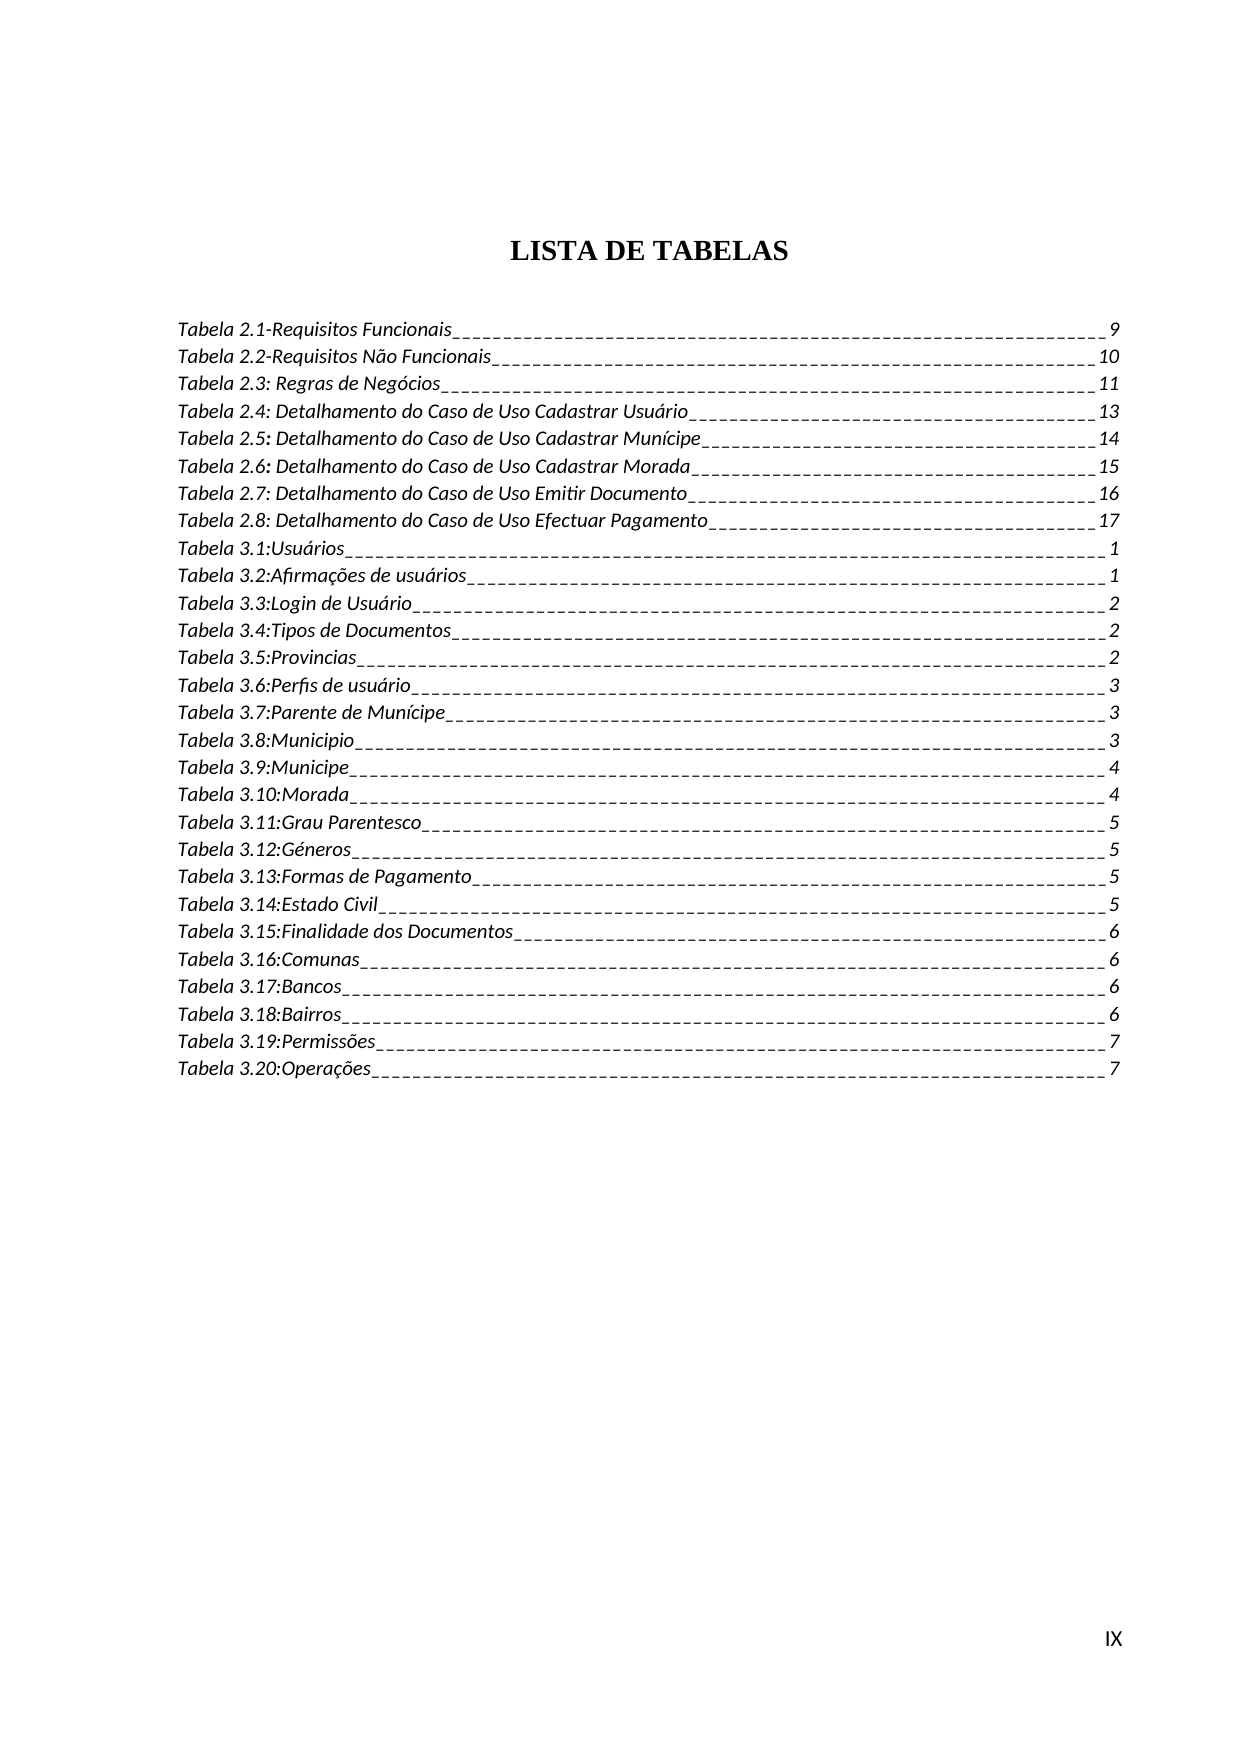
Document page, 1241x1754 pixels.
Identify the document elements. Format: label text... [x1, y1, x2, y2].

text Tabela 3.15:Finalidade dos Documentos 6 [177, 918, 1122, 944]
text Tabela 2.4: Detalhamento do Caso de Uso Cadastrar Usuário 13 [177, 398, 1122, 423]
text Tabela 2.2-Requisitos Não Funcionais 10 [177, 343, 1122, 369]
text Tabela 3.2:Afirmações de usuários 1 [177, 562, 1122, 588]
text Tabela 3.5:Provincias 2 [177, 644, 1122, 670]
text Tabela 2.5: Detalhamento do Caso de Uso Cadastrar Munícipe 14 [177, 425, 1122, 451]
text Tabela 3.4:Tipos de Documentos 2 [177, 617, 1122, 643]
text Tabela 3.6:Perfis de usuário 3 [177, 672, 1122, 697]
text Tabela 3.12:Géneros 5 [177, 836, 1122, 862]
text Tabela 3.18:Bairros 6 [177, 1001, 1122, 1026]
text Tabela 3.17:Bancos 6 [177, 973, 1122, 999]
text Tabela 3.1:Usuários 1 [177, 535, 1122, 560]
text Tabela 3.3:Login de Usuário 2 [177, 590, 1122, 615]
subtitle LISTA DE TABELAS [177, 233, 1122, 266]
text Tabela 3.7:Parente de Munícipe 3 [177, 699, 1122, 725]
text Tabela 2.7: Detalhamento do Caso de Uso Emitir Documento 16 [177, 480, 1122, 506]
text Tabela 3.13:Formas de Pagamento 5 [177, 864, 1122, 889]
text Tabela 3.10:Morada 4 [177, 782, 1122, 807]
text Tabela 3.20:Operações 7 [177, 1056, 1122, 1081]
text Tabela 2.8: Detalhamento do Caso de Uso Efectuar Pagamento 17 [177, 508, 1122, 533]
text Tabela 2.3: Regras de Negócios 11 [177, 371, 1122, 396]
text Tabela 3.16:Comunas 6 [177, 946, 1122, 971]
text Tabela 3.8:Municipio 3 [177, 727, 1122, 752]
text Tabela 3.19:Permissões 7 [177, 1028, 1122, 1053]
text Tabela 2.1-Requisitos Funcionais 9 [177, 316, 1122, 341]
text Tabela 3.14:Estado Civil 5 [177, 891, 1122, 917]
text Tabela 2.6: Detalhamento do Caso de Uso Cadastrar Morada 15 [177, 453, 1122, 478]
text Tabela 3.9:Municipe 4 [177, 754, 1122, 779]
text Tabela 3.11:Grau Parentesco 5 [177, 809, 1122, 834]
